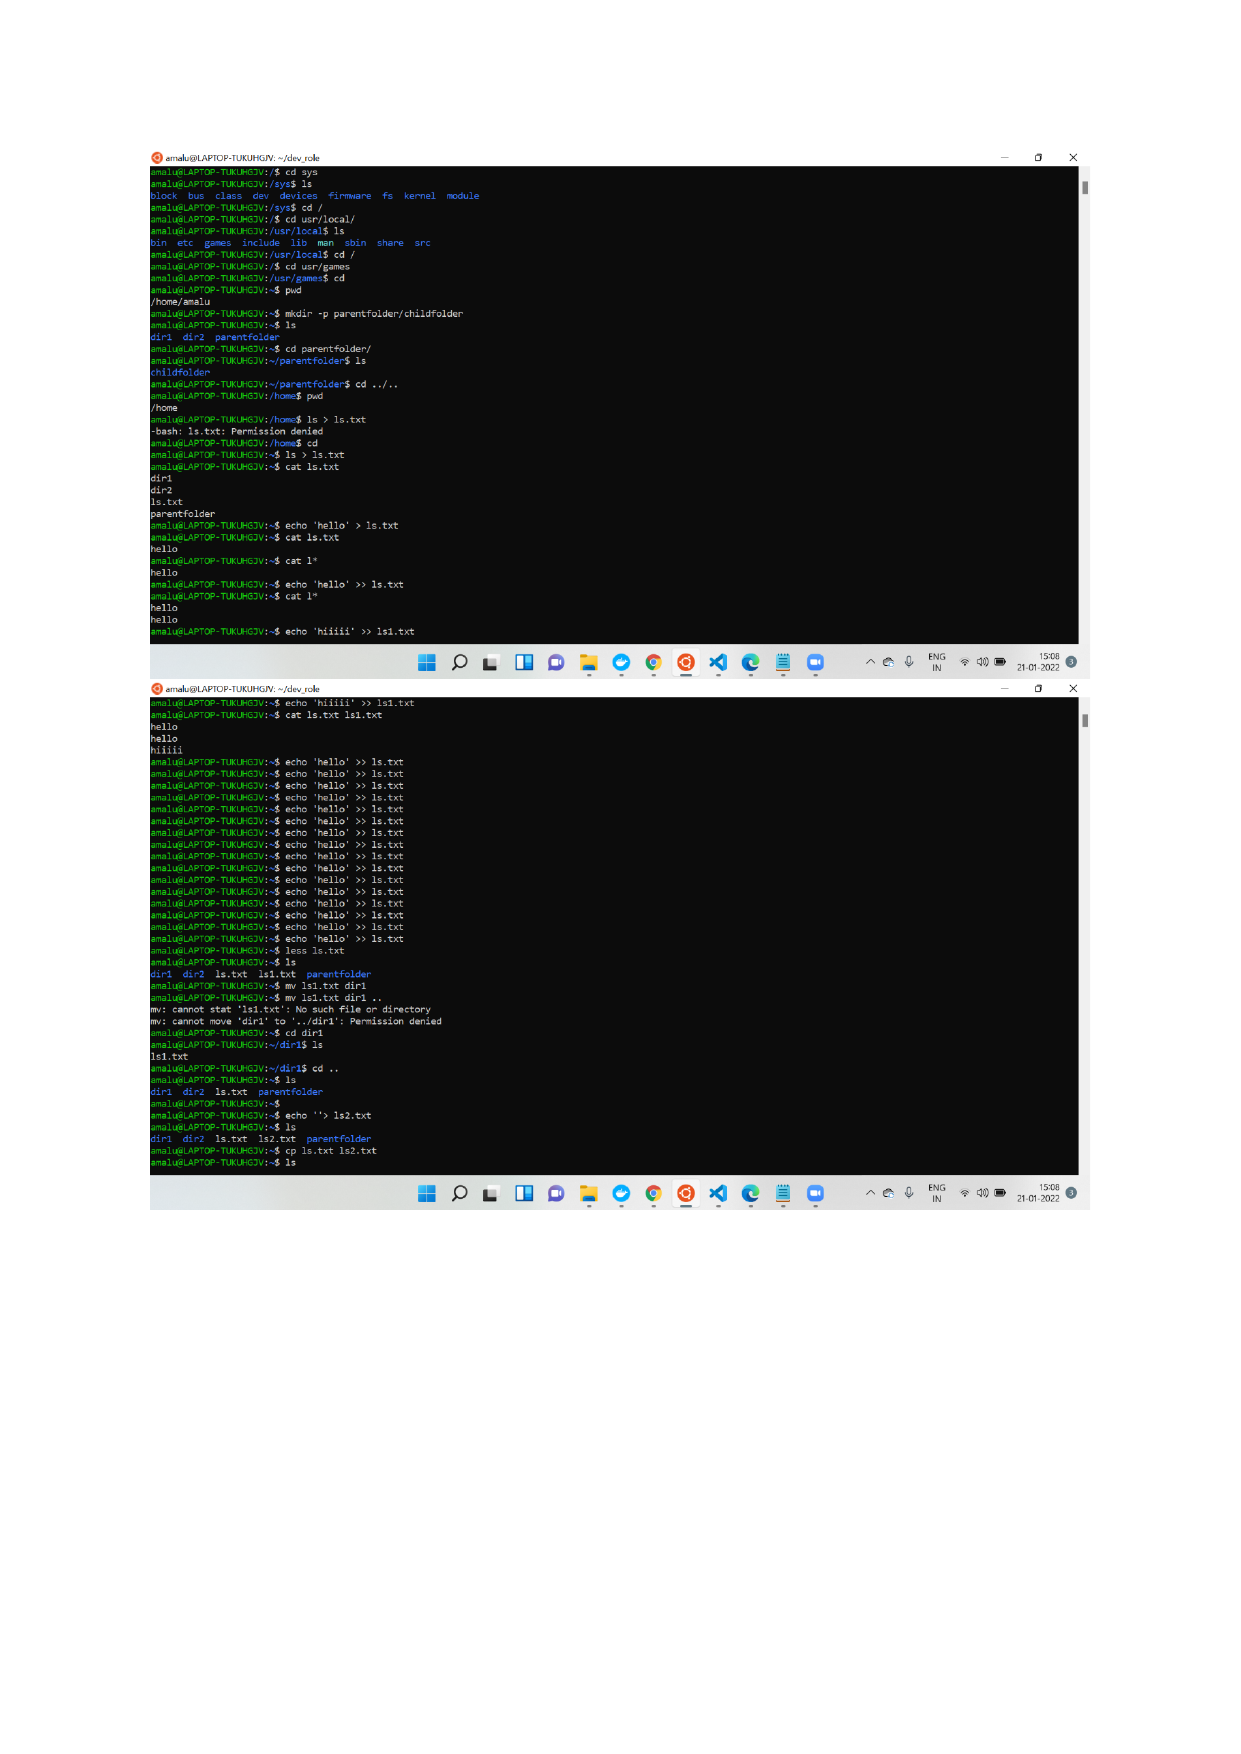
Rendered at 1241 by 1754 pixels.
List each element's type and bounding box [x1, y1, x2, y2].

picture [150, 681, 1091, 1210]
picture [150, 150, 1091, 679]
